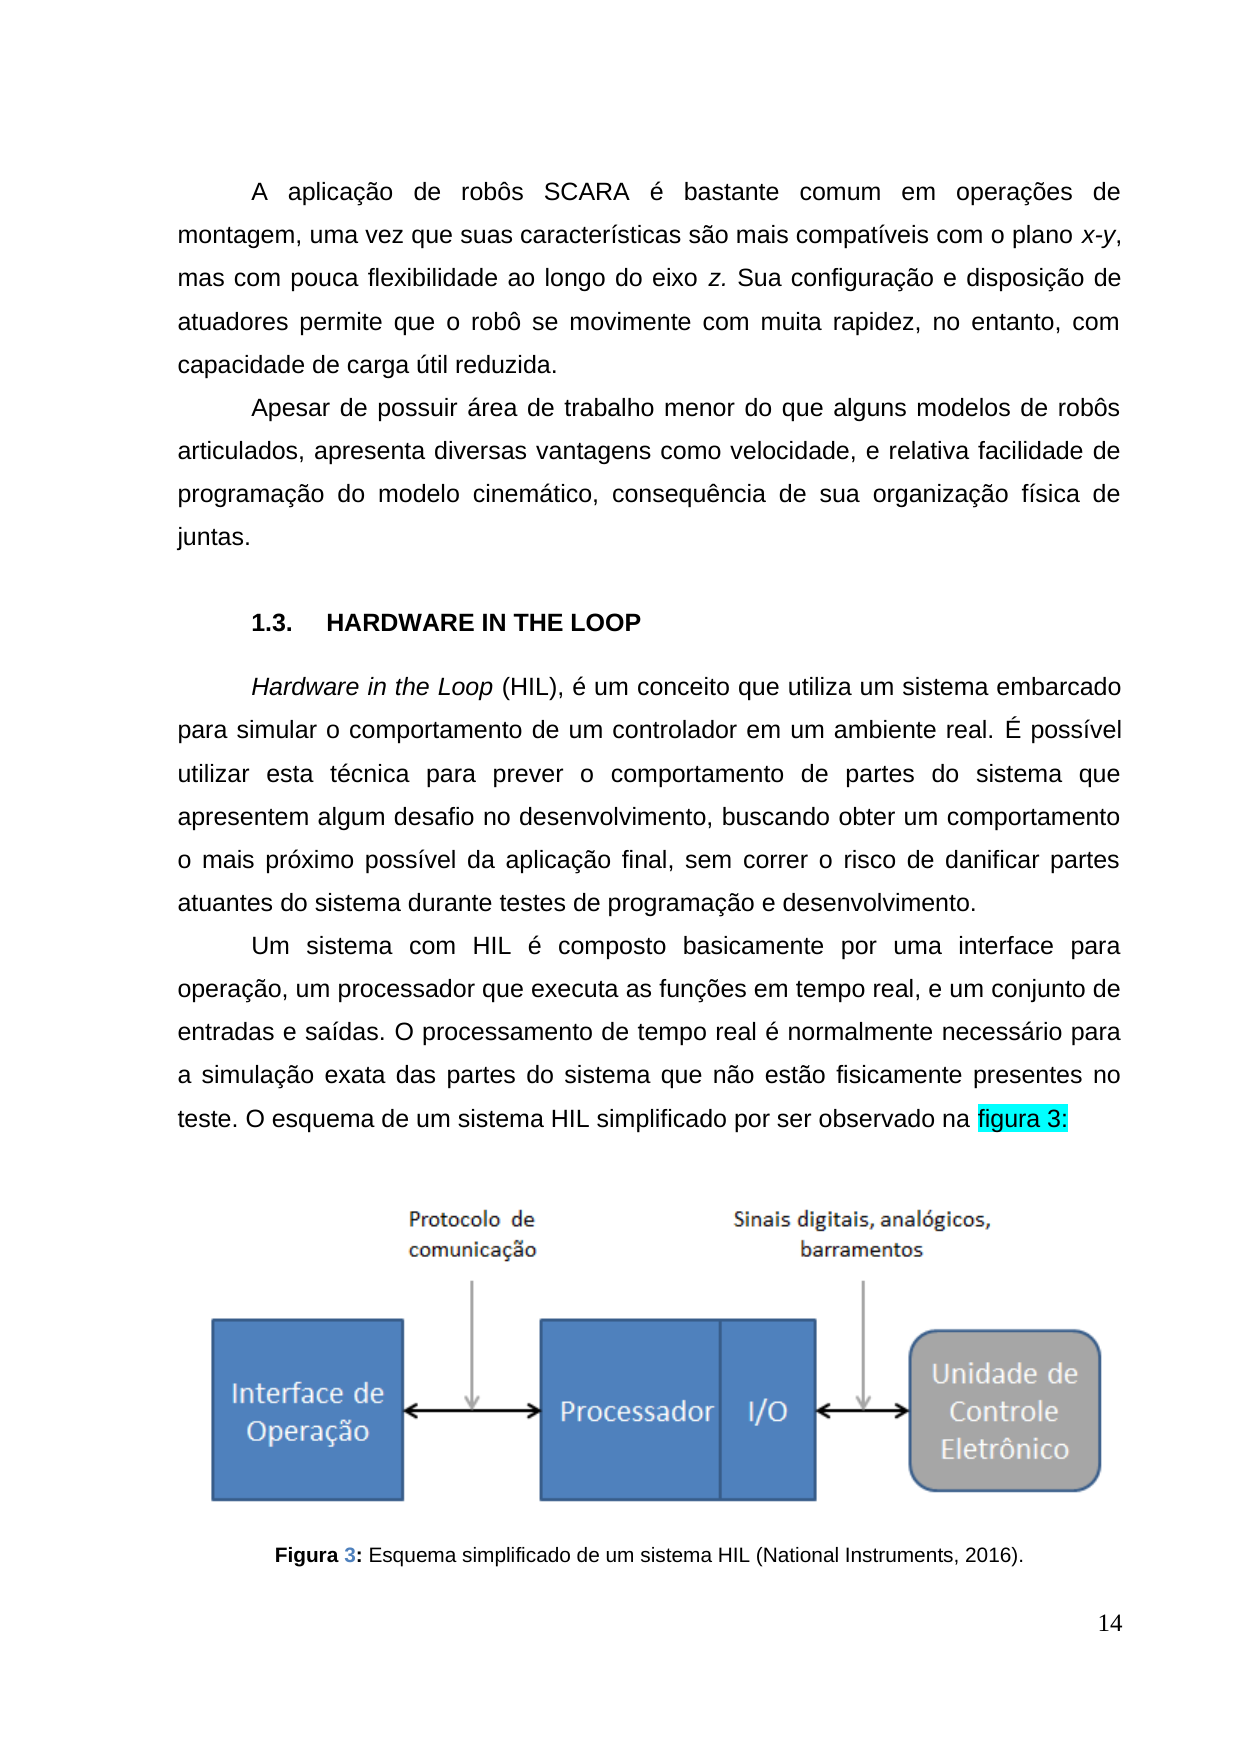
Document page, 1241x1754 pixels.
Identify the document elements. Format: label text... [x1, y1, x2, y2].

picture [177, 1190, 1121, 1518]
text Figura 3: Esquema simplificado de um sistema HIL (National Instruments, 2016). [177, 1543, 1122, 1567]
text A aplicação de robôs SCARA é bastante comum em operações de montagem, uma vez que suas características são mais compatíveis com o plano x-y, mas com pouca flexibilidade ao longo do eixo z. Sua configuração e disposição de atuadores permite que o robô se movimente com muita rapidez, no entanto, com capacidade de carga útil reduzida. [177, 177, 1122, 378]
list HARDWARE IN THE LOOP [251, 608, 1122, 637]
text Um sistema com HIL é composto basicamente por uma interface para operação, um processador que executa as funções em tempo real, e um conjunto de entradas e saídas. O processamento de tempo real é normalmente necessário para a simulação exata das partes do sistema que não estão fisicamente presentes no teste. O esquema de um sistema HIL simplificado por ser observado na figura 3: [177, 931, 1122, 1132]
text Hardware in the Loop (HIL), é um conceito que utiliza um sistema embarcado para simular o comportamento de um controlador em um ambiente real. É possível utilizar esta técnica para prever o comportamento de partes do sistema que apresentem algum desafio no desenvolvimento, buscando obter um comportamento o mais próximo possível da aplicação final, sem correr o risco de danificar partes atuantes do sistema durante testes de programação e desenvolvimento. [177, 672, 1122, 917]
text Apesar de possuir área de trabalho menor do que alguns modelos de robôs articulados, apresenta diversas vantagens como velocidade, e relativa facilidade de programação do modelo cinemático, consequência de sua organização física de juntas. [177, 393, 1122, 551]
